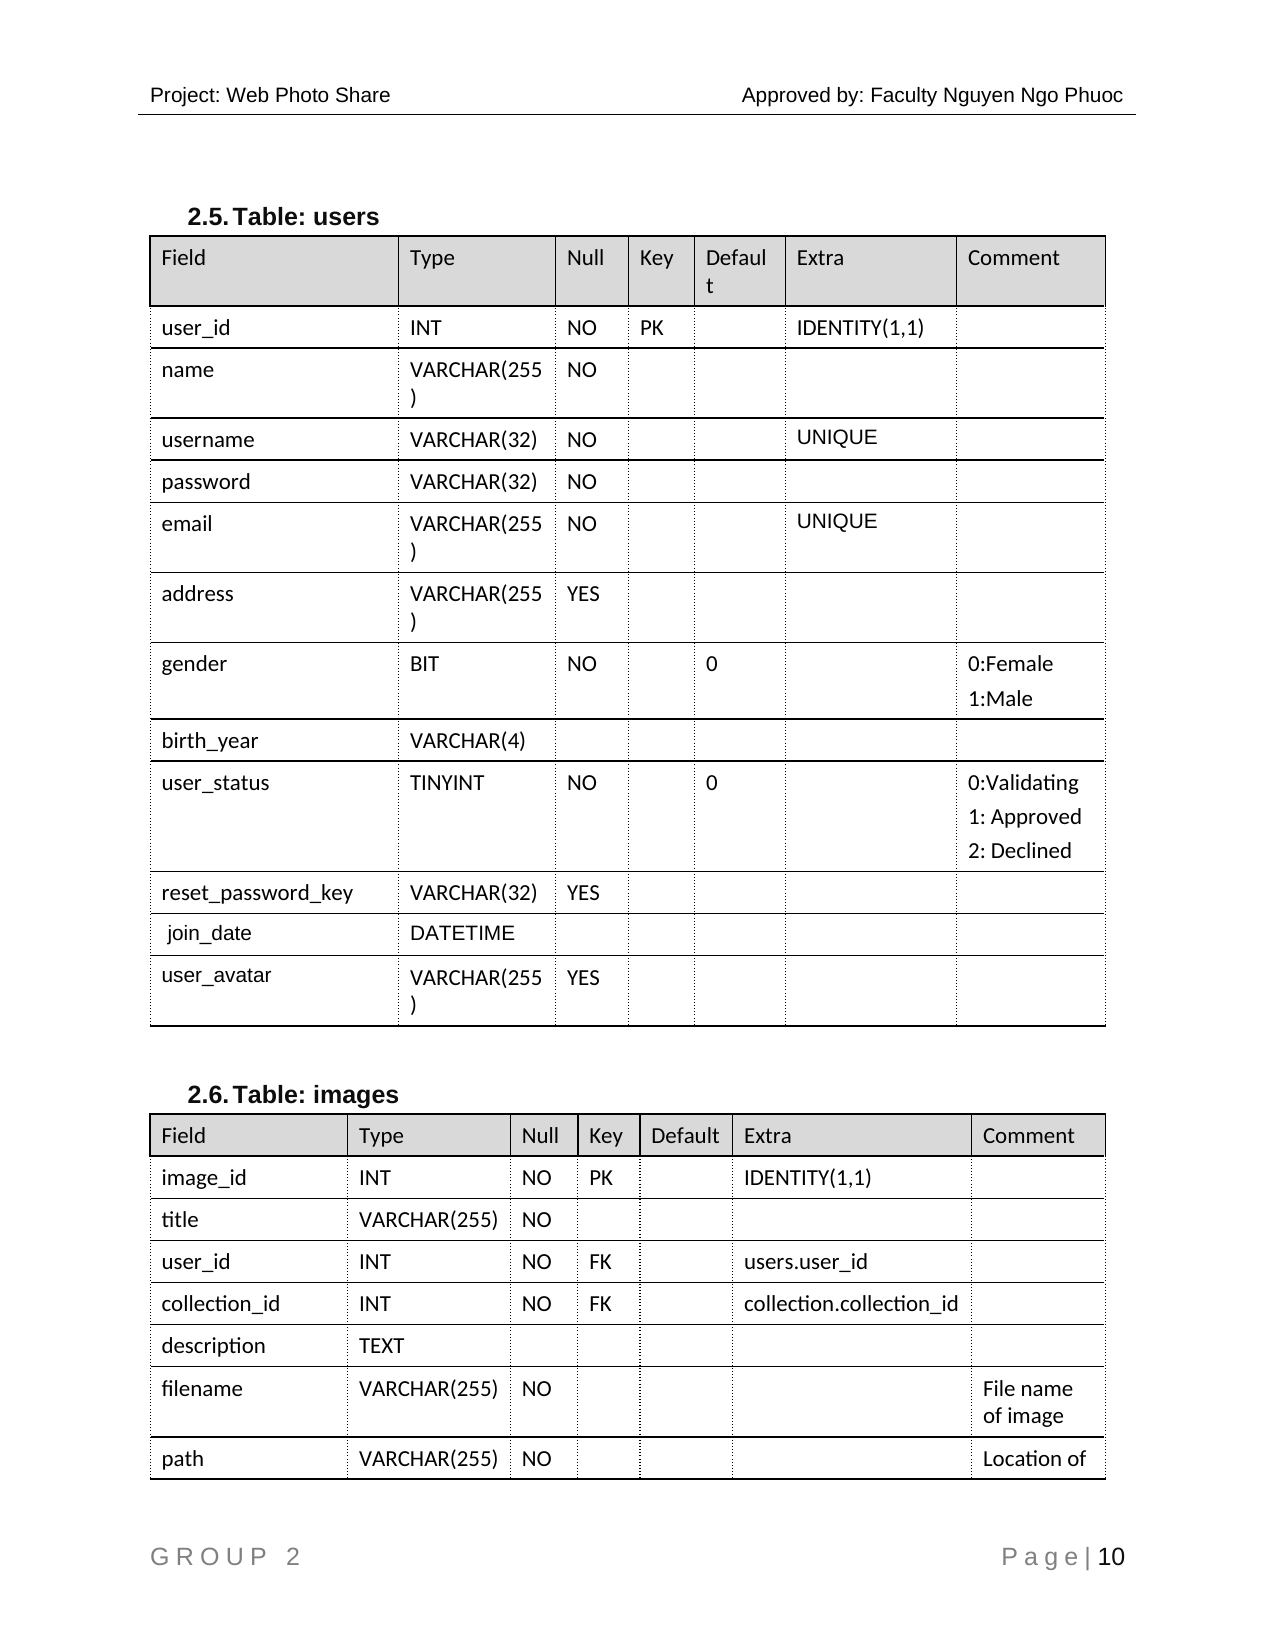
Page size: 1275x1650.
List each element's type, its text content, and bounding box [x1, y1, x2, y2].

table_cell [578, 1199, 640, 1239]
table_cell [629, 349, 694, 417]
table_header Key [629, 237, 694, 305]
table_cell [957, 718, 1106, 760]
table_header Extra [786, 237, 956, 305]
table_cell description [150, 1325, 348, 1366]
table_cell [578, 1325, 640, 1366]
table_cell user_status [150, 762, 398, 871]
table_cell username [150, 419, 398, 459]
table_cell BIT [399, 643, 556, 718]
table_header Default [641, 1115, 732, 1155]
table_cell FK [578, 1283, 640, 1324]
table_cell collection_id [150, 1282, 348, 1324]
table_cell user_avatar [150, 956, 398, 1025]
table_cell TEXT [348, 1325, 510, 1366]
table_cell VARCHAR(32) [399, 419, 556, 459]
table_cell [695, 573, 785, 642]
table_cell [957, 305, 1106, 347]
table_cell user_id [150, 307, 398, 347]
table_cell VARCHAR(255) [348, 1438, 510, 1478]
table_cell [785, 720, 957, 760]
table_cell [578, 1438, 640, 1478]
table_cell UNIQUE [785, 419, 957, 459]
table_cell [629, 503, 694, 571]
table_cell [640, 1283, 733, 1324]
table_cell [957, 913, 1106, 955]
table_cell 0 [695, 762, 785, 871]
table_cell [957, 347, 1106, 417]
table_cell [695, 914, 785, 955]
table_cell [629, 573, 694, 642]
table_cell user_id [150, 1241, 348, 1282]
table_cell Location of image [972, 1436, 1106, 1478]
table_cell NO [510, 1199, 578, 1239]
table_cell [640, 1199, 733, 1239]
table_cell YES [556, 573, 628, 642]
table_cell [733, 1199, 972, 1239]
table_cell [510, 1325, 578, 1366]
table_cell birth_year [150, 719, 398, 760]
table_cell filename [150, 1366, 348, 1436]
table_cell NO [510, 1241, 578, 1282]
table_cell [629, 461, 694, 501]
table_cell address [150, 571, 398, 642]
table_cell File name of image [972, 1366, 1106, 1436]
table_cell title [150, 1198, 348, 1239]
table_cell [785, 573, 957, 642]
table_cell [578, 1367, 640, 1436]
table_cell IDENTITY(1,1) [785, 307, 957, 347]
table_cell NO [556, 643, 628, 718]
table_cell [629, 872, 694, 913]
table_cell [957, 501, 1106, 571]
table_cell [556, 914, 628, 955]
table_cell 0 [695, 643, 785, 718]
table_cell VARCHAR(4) [399, 720, 556, 760]
table_cell [629, 419, 694, 459]
table_cell [695, 956, 785, 1025]
table_cell VARCHAR(255) [399, 349, 556, 417]
table_cell FK [578, 1241, 640, 1282]
table_header Field [151, 1115, 347, 1155]
table_header Key [579, 1115, 639, 1155]
table_cell [785, 872, 957, 913]
table_cell [695, 503, 785, 571]
table_cell YES [556, 872, 628, 913]
table_cell [695, 872, 785, 913]
table_header Type [399, 237, 555, 305]
table_cell [556, 720, 628, 760]
table_cell NO [510, 1367, 578, 1436]
table_cell PK [629, 307, 694, 347]
table_cell VARCHAR(255) [348, 1199, 510, 1239]
table_header Default [695, 237, 785, 305]
table_cell NO [510, 1157, 578, 1197]
table_cell [695, 720, 785, 760]
table_cell PK [578, 1157, 640, 1197]
table_cell [785, 956, 957, 1025]
table_cell [640, 1325, 733, 1366]
table_header Extra [733, 1115, 971, 1155]
table_header Field [151, 237, 398, 305]
table_cell users.user_id [733, 1241, 972, 1282]
table_cell [957, 417, 1106, 459]
table_cell [640, 1157, 733, 1197]
table_cell DATETIME [399, 914, 556, 955]
table_cell [785, 349, 957, 417]
table_cell 0:Validating 1: Approved 2: Declined [957, 760, 1106, 871]
table_cell VARCHAR(255) [399, 503, 556, 571]
table_cell [733, 1438, 972, 1478]
table_cell image_id [150, 1157, 348, 1197]
table_cell [972, 1282, 1106, 1324]
table_cell YES [556, 956, 628, 1025]
table_cell [695, 307, 785, 347]
table_cell [629, 914, 694, 955]
table_cell VARCHAR(255) [399, 573, 556, 642]
table_header Type [348, 1115, 510, 1155]
table_cell [972, 1155, 1106, 1197]
table_cell TINYINT [399, 762, 556, 871]
table_cell gender [150, 643, 398, 718]
table_header Null [511, 1115, 577, 1155]
subtitle Table: images [187, 1080, 1125, 1109]
table_cell [957, 571, 1106, 642]
table_cell collection.collection_id [733, 1283, 972, 1324]
table_cell [733, 1325, 972, 1366]
table_cell NO [556, 461, 628, 501]
table_header Comment [957, 237, 1105, 305]
table_cell INT [348, 1283, 510, 1324]
table_cell [629, 762, 694, 871]
table_cell INT [399, 307, 556, 347]
table_cell [957, 955, 1106, 1025]
table_cell [640, 1367, 733, 1436]
table_cell [957, 459, 1106, 501]
table_cell INT [348, 1241, 510, 1282]
table_header Comment [972, 1115, 1105, 1155]
table_cell VARCHAR(255) [399, 956, 556, 1025]
table_cell [972, 1198, 1106, 1239]
table_cell NO [556, 419, 628, 459]
table_cell NO [510, 1283, 578, 1324]
table_cell NO [510, 1438, 578, 1478]
table_cell VARCHAR(32) [399, 461, 556, 501]
table_cell INT [348, 1157, 510, 1197]
table_cell [785, 762, 957, 871]
table_cell NO [556, 762, 628, 871]
table_cell IDENTITY(1,1) [733, 1157, 972, 1197]
table_cell [957, 871, 1106, 913]
table_cell [695, 349, 785, 417]
table_cell [629, 643, 694, 718]
table_header Null [556, 237, 628, 305]
table_cell [629, 720, 694, 760]
table_cell [785, 461, 957, 501]
table_cell NO [556, 307, 628, 347]
table_cell path [150, 1438, 348, 1478]
table_cell [629, 956, 694, 1025]
table_cell [640, 1241, 733, 1282]
table_cell NO [556, 503, 628, 571]
table_cell reset_password_key [150, 872, 398, 913]
table_cell NO [556, 349, 628, 417]
subtitle Table: users [187, 202, 1125, 231]
table_cell password [150, 459, 398, 501]
table_cell [733, 1367, 972, 1436]
table_cell [972, 1240, 1106, 1282]
table_cell email [150, 503, 398, 571]
table_cell UNIQUE [785, 503, 957, 571]
table_cell [695, 461, 785, 501]
table_cell [972, 1324, 1106, 1366]
table_cell name [150, 349, 398, 417]
table_cell join_date [150, 913, 398, 955]
table_cell VARCHAR(32) [399, 872, 556, 913]
table_cell 0:Female 1:Male [957, 642, 1106, 718]
table_cell [695, 419, 785, 459]
table_cell [785, 914, 957, 955]
table_cell [640, 1438, 733, 1478]
table_cell VARCHAR(255) [348, 1367, 510, 1436]
table_cell [785, 643, 957, 718]
